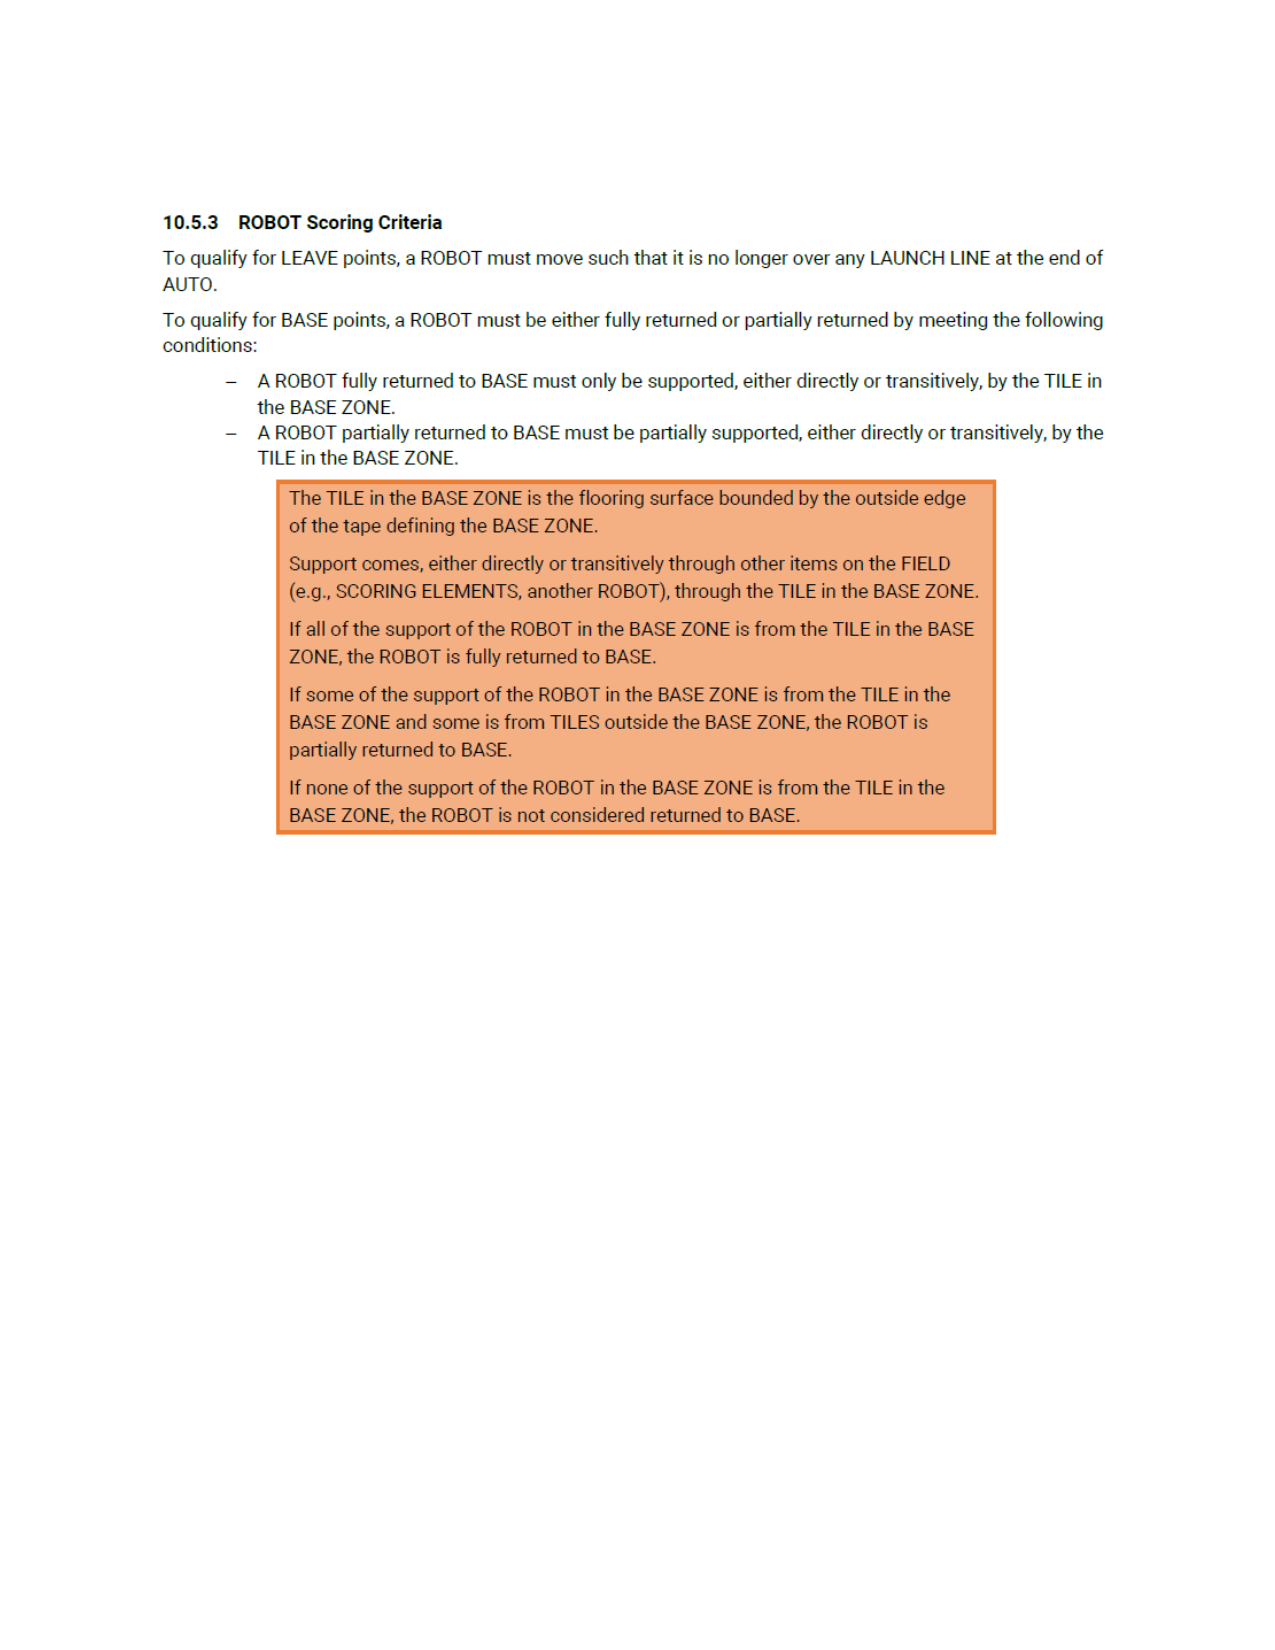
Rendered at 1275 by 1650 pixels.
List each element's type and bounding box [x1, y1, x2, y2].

picture [150, 205, 1125, 837]
